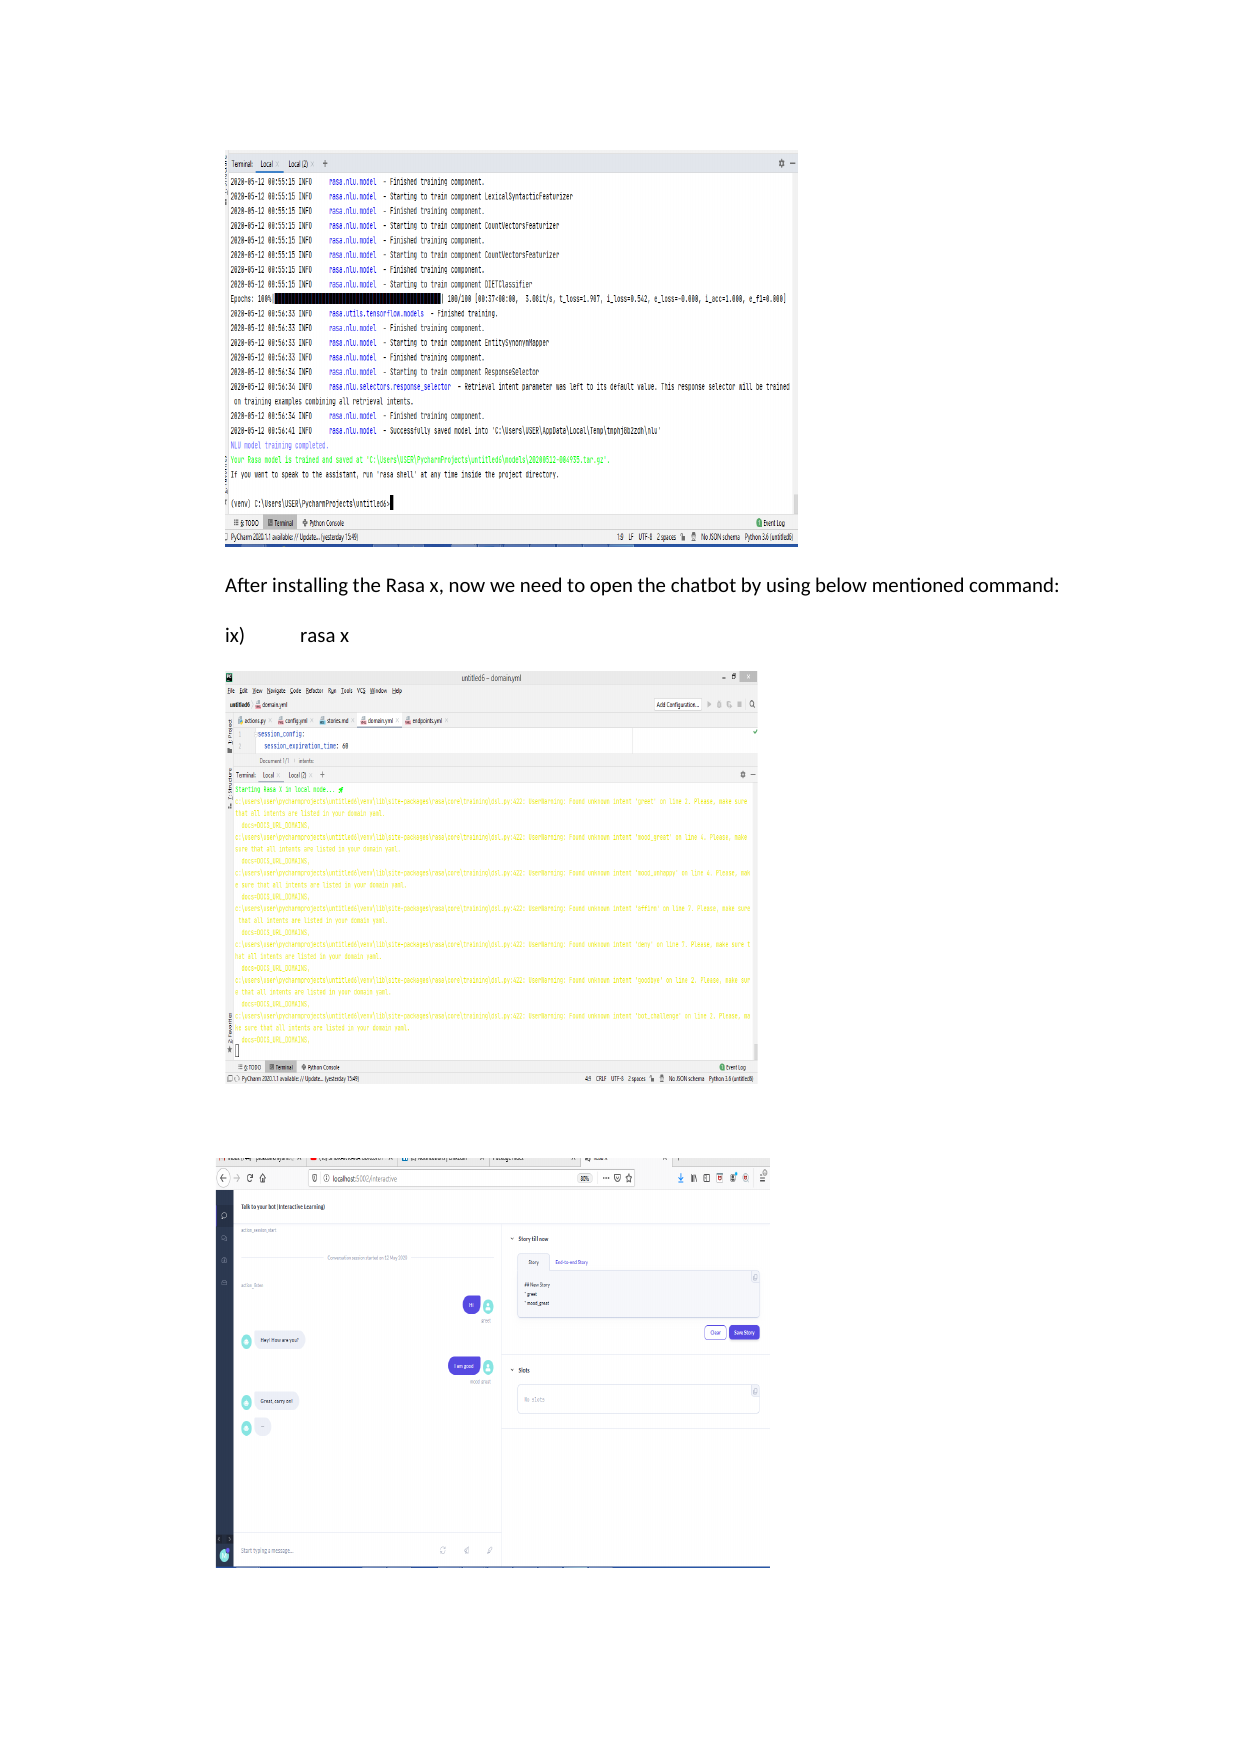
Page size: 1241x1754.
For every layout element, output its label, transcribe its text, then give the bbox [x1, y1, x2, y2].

list rasa x [225, 622, 1090, 647]
picture [225, 150, 798, 547]
text After installing the Rasa x, now we need to open the chatbot by using below mentioned command: [150, 572, 1090, 597]
picture [225, 671, 758, 1084]
picture [215, 1158, 770, 1568]
